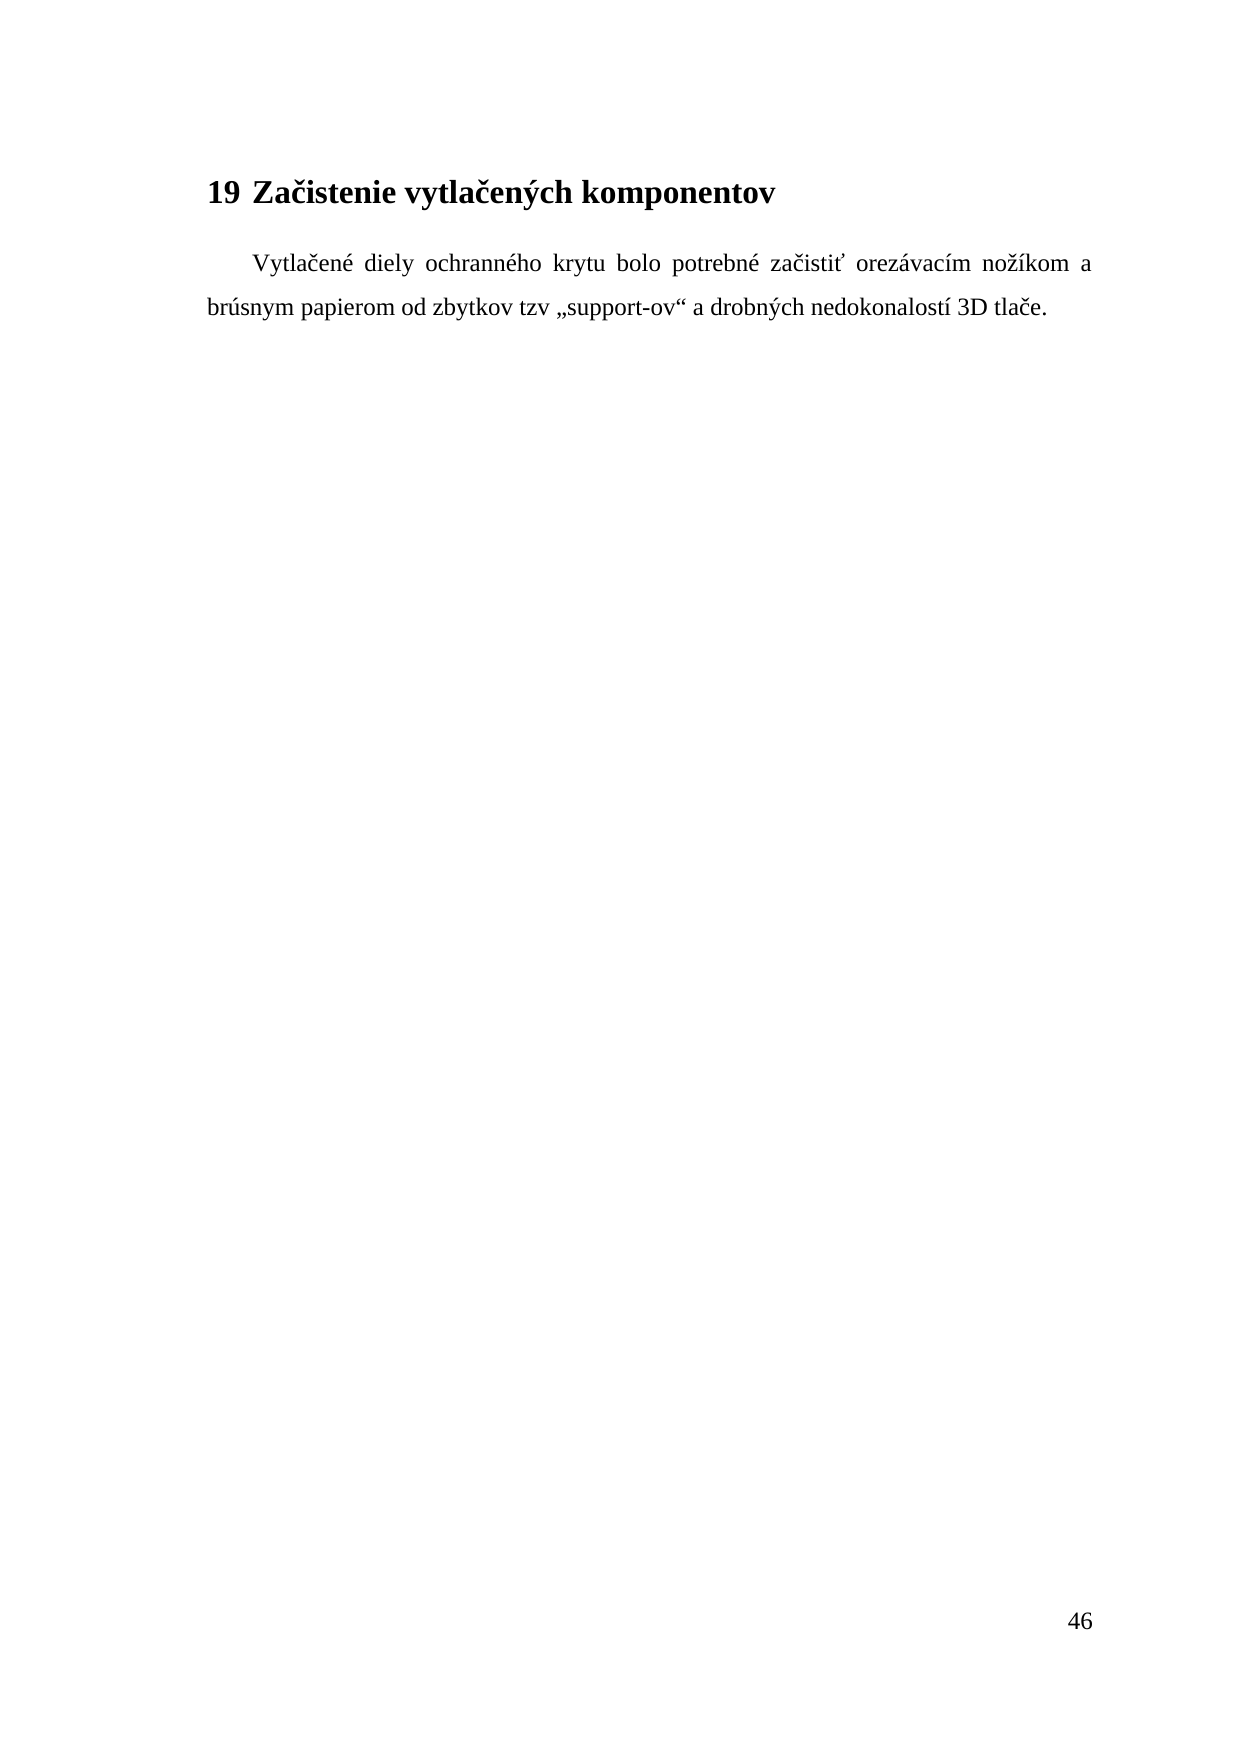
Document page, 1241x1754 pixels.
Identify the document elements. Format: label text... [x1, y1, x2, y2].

text Vytlačené diely ochranného krytu bolo potrebné začistiť orezávacím nožíkom a brúsnym papierom od zbytkov tzv „support-ov“ a drobných nedokonalostí 3D tlače. [207, 248, 1092, 320]
subtitle Začistenie vytlačených komponentov [207, 173, 1092, 211]
